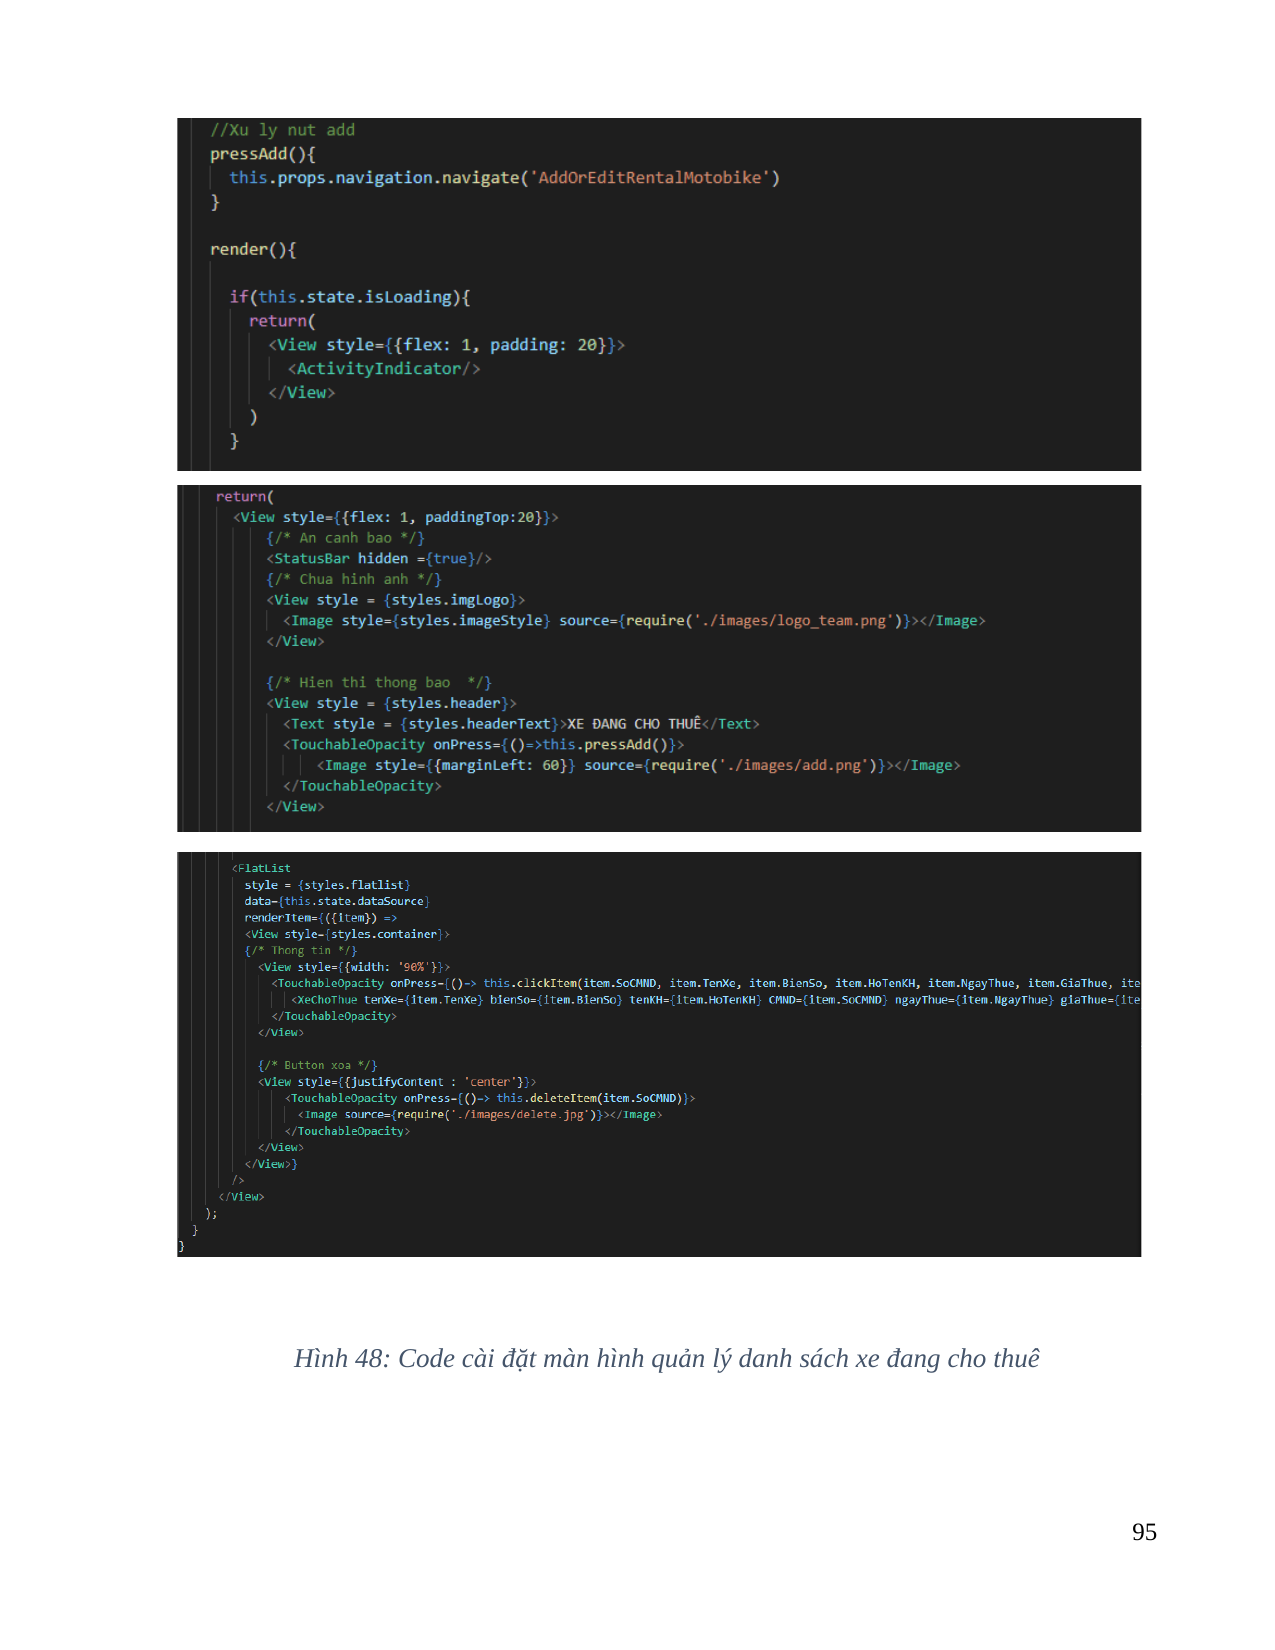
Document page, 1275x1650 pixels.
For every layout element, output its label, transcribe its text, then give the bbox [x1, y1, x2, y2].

picture [177, 118, 1142, 471]
text Hình 48: Code cài đặt màn hình quản lý danh sách xe đang cho thuê [177, 1342, 1157, 1374]
picture [177, 852, 1142, 1257]
picture [177, 485, 1142, 832]
